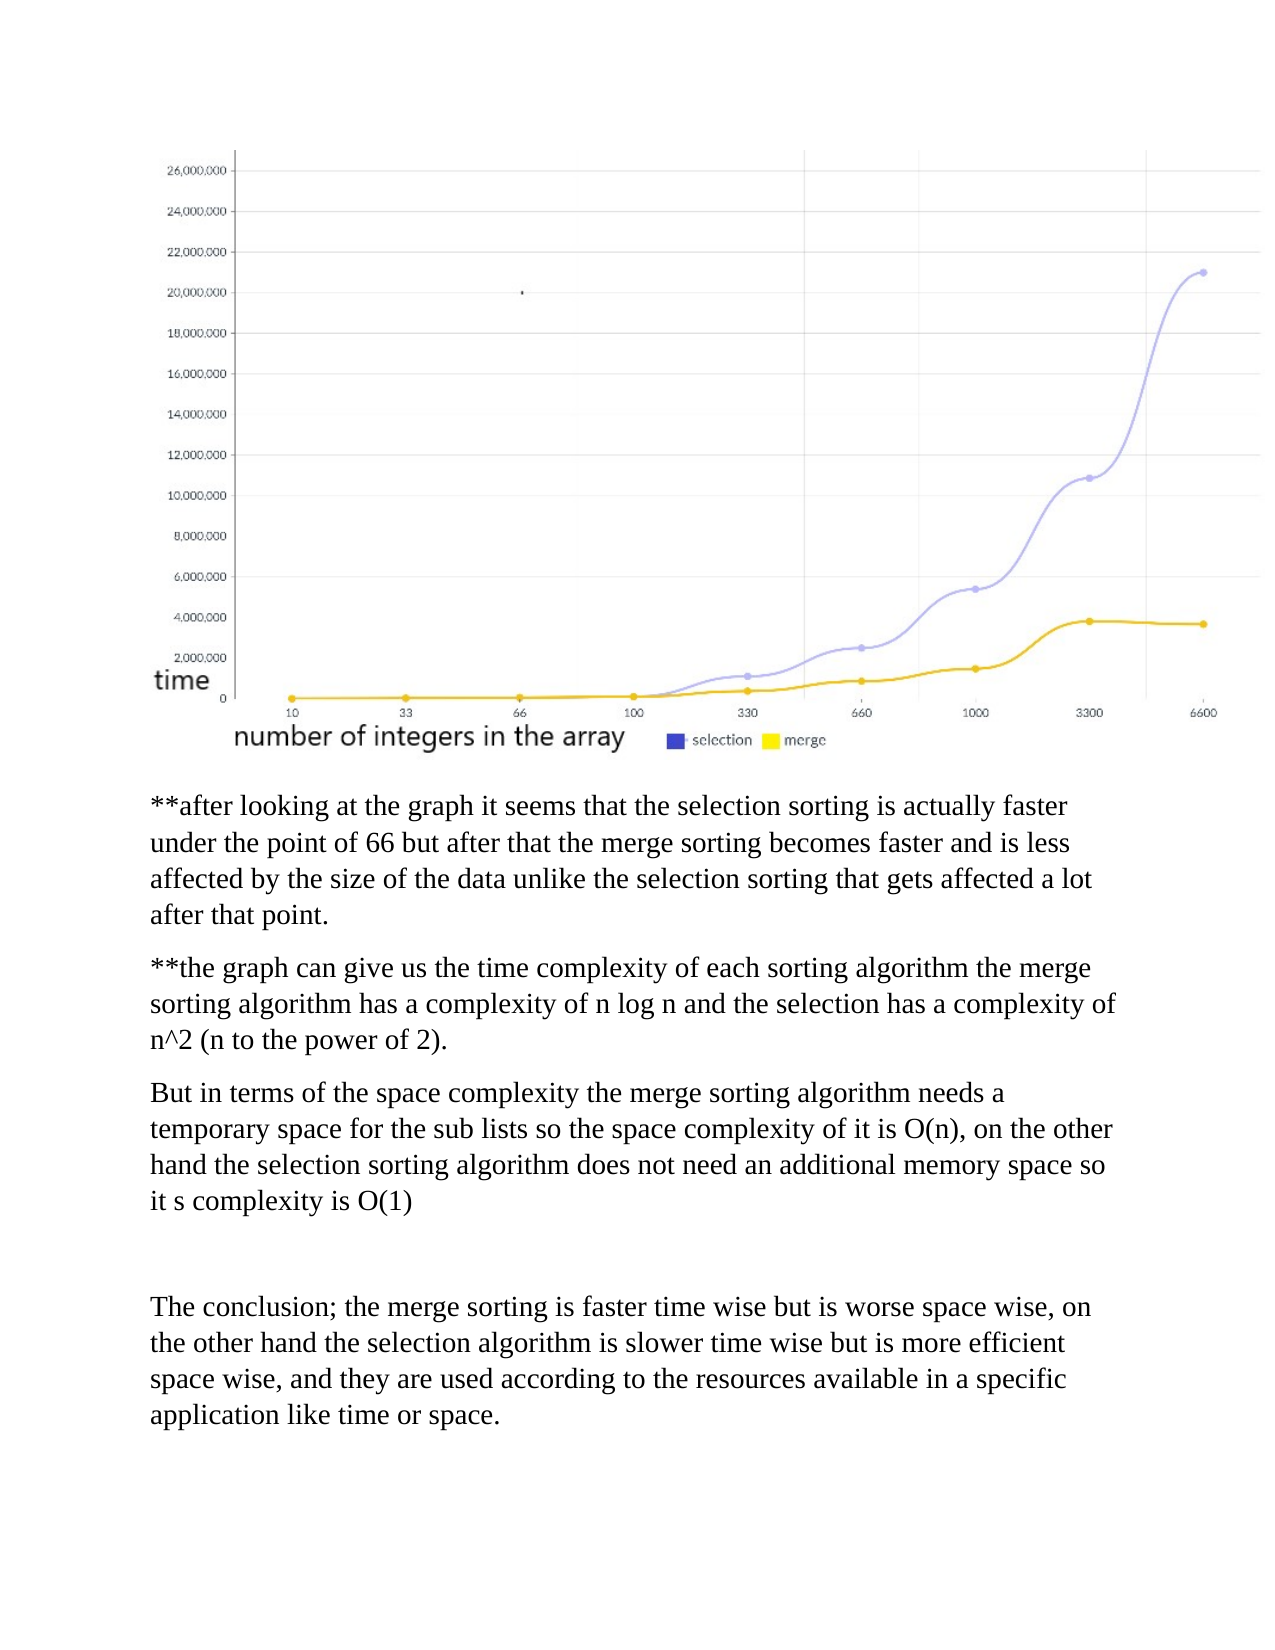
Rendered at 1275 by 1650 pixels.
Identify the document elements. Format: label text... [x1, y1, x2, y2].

text **after looking at the graph it seems that the selection sorting is actually faster under the point of 66 but after that the merge sorting becomes faster and is less affected by the size of the data unlike the selection sorting that gets affected a lot after that point. [150, 788, 1125, 931]
text But in terms of the space complexity the merge sorting algorithm needs a temporary space for the sub lists so the space complexity of it is O(n), on the other hand the selection sorting algorithm does not need an additional memory space so it s complexity is O(1) [150, 1075, 1125, 1217]
text The conclusion; the merge sorting is faster time wise but is worse space wise, on the other hand the selection algorithm is slower time wise but is more efficient space wise, and they are used according to the resources available in a specific application like time or space. [150, 1289, 1125, 1431]
text **the graph can give us the time complexity of each sorting algorithm the merge sorting algorithm has a complexity of n log n and the selection has a complexity of n^2 (n to the power of 2). [150, 950, 1125, 1056]
picture [150, 150, 1266, 760]
